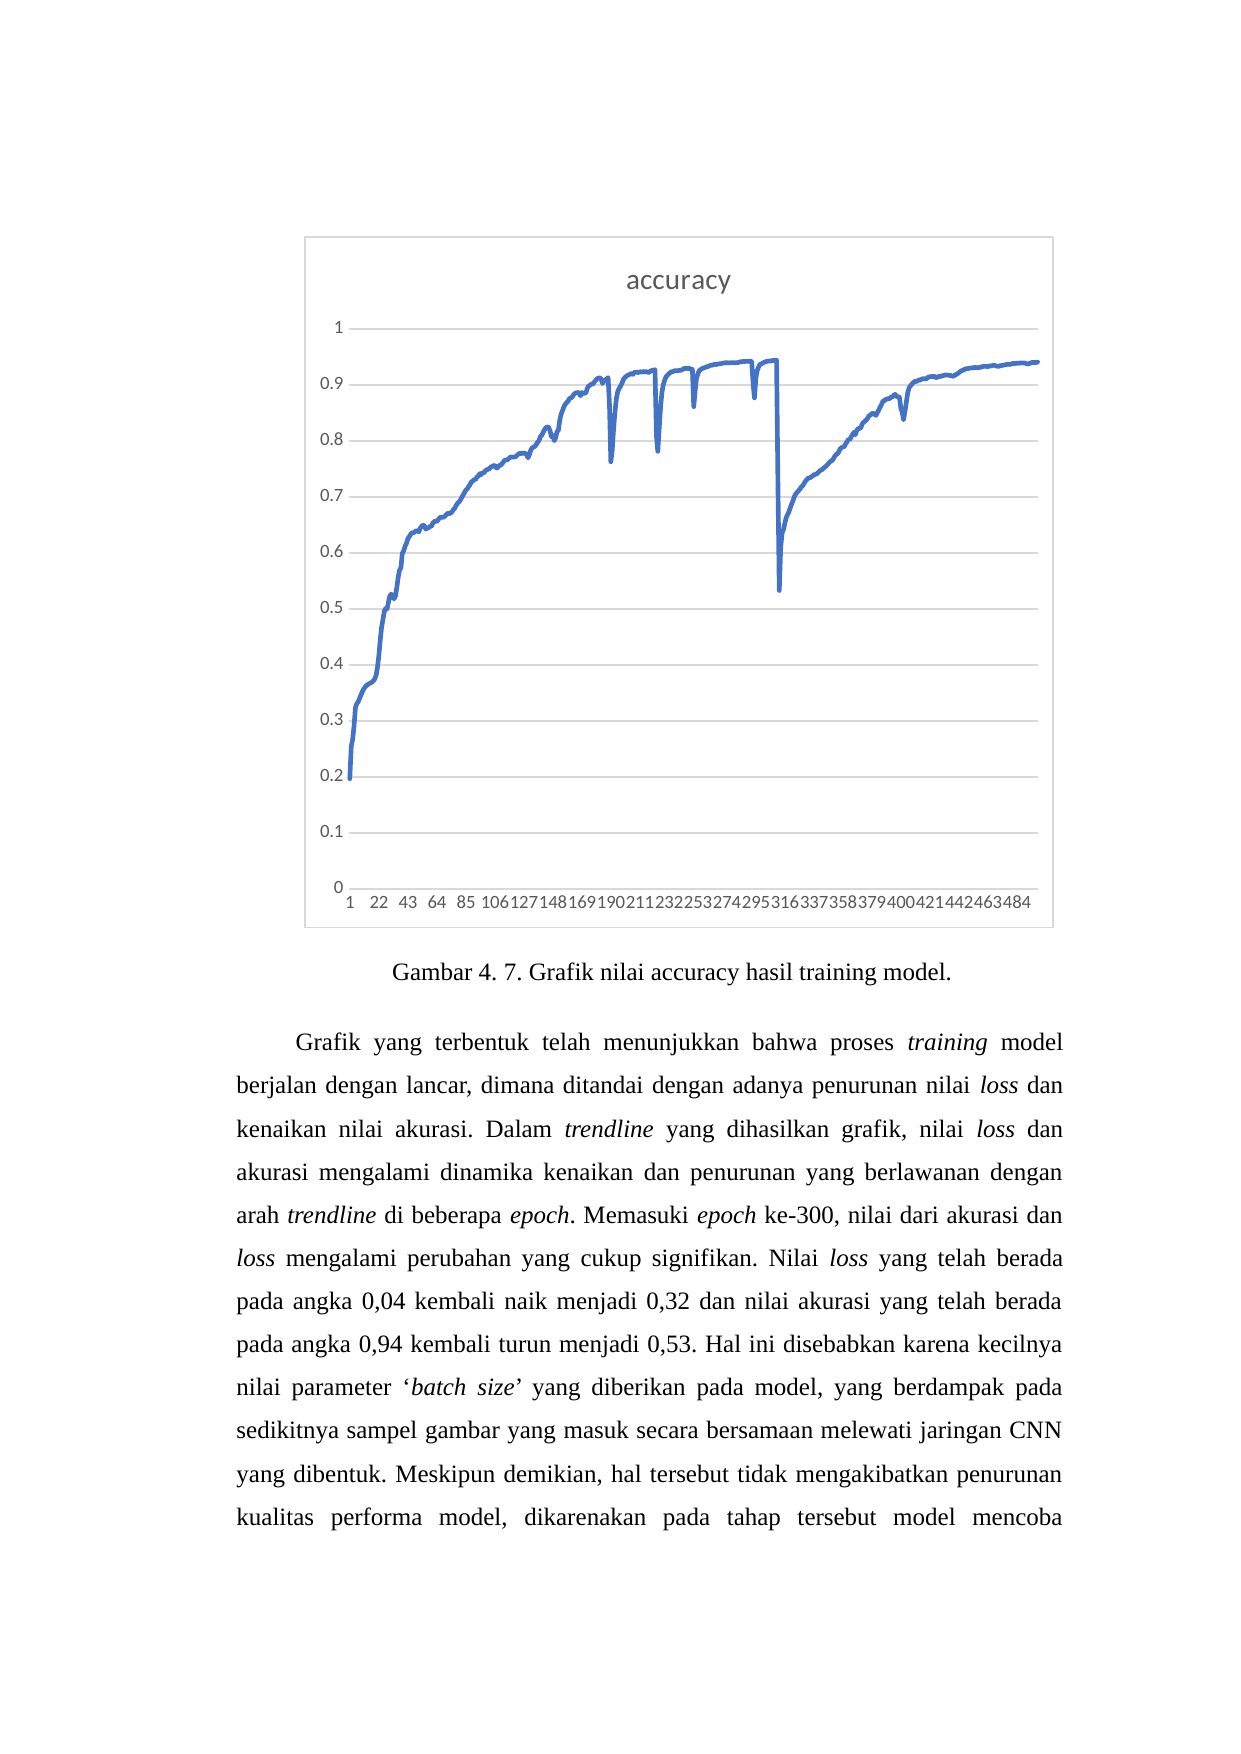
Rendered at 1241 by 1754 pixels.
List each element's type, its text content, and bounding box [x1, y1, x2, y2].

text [236, 1027, 1063, 1531]
text Gambar 4. 7. Grafik nilai accuracy hasil training model. [281, 957, 1063, 986]
